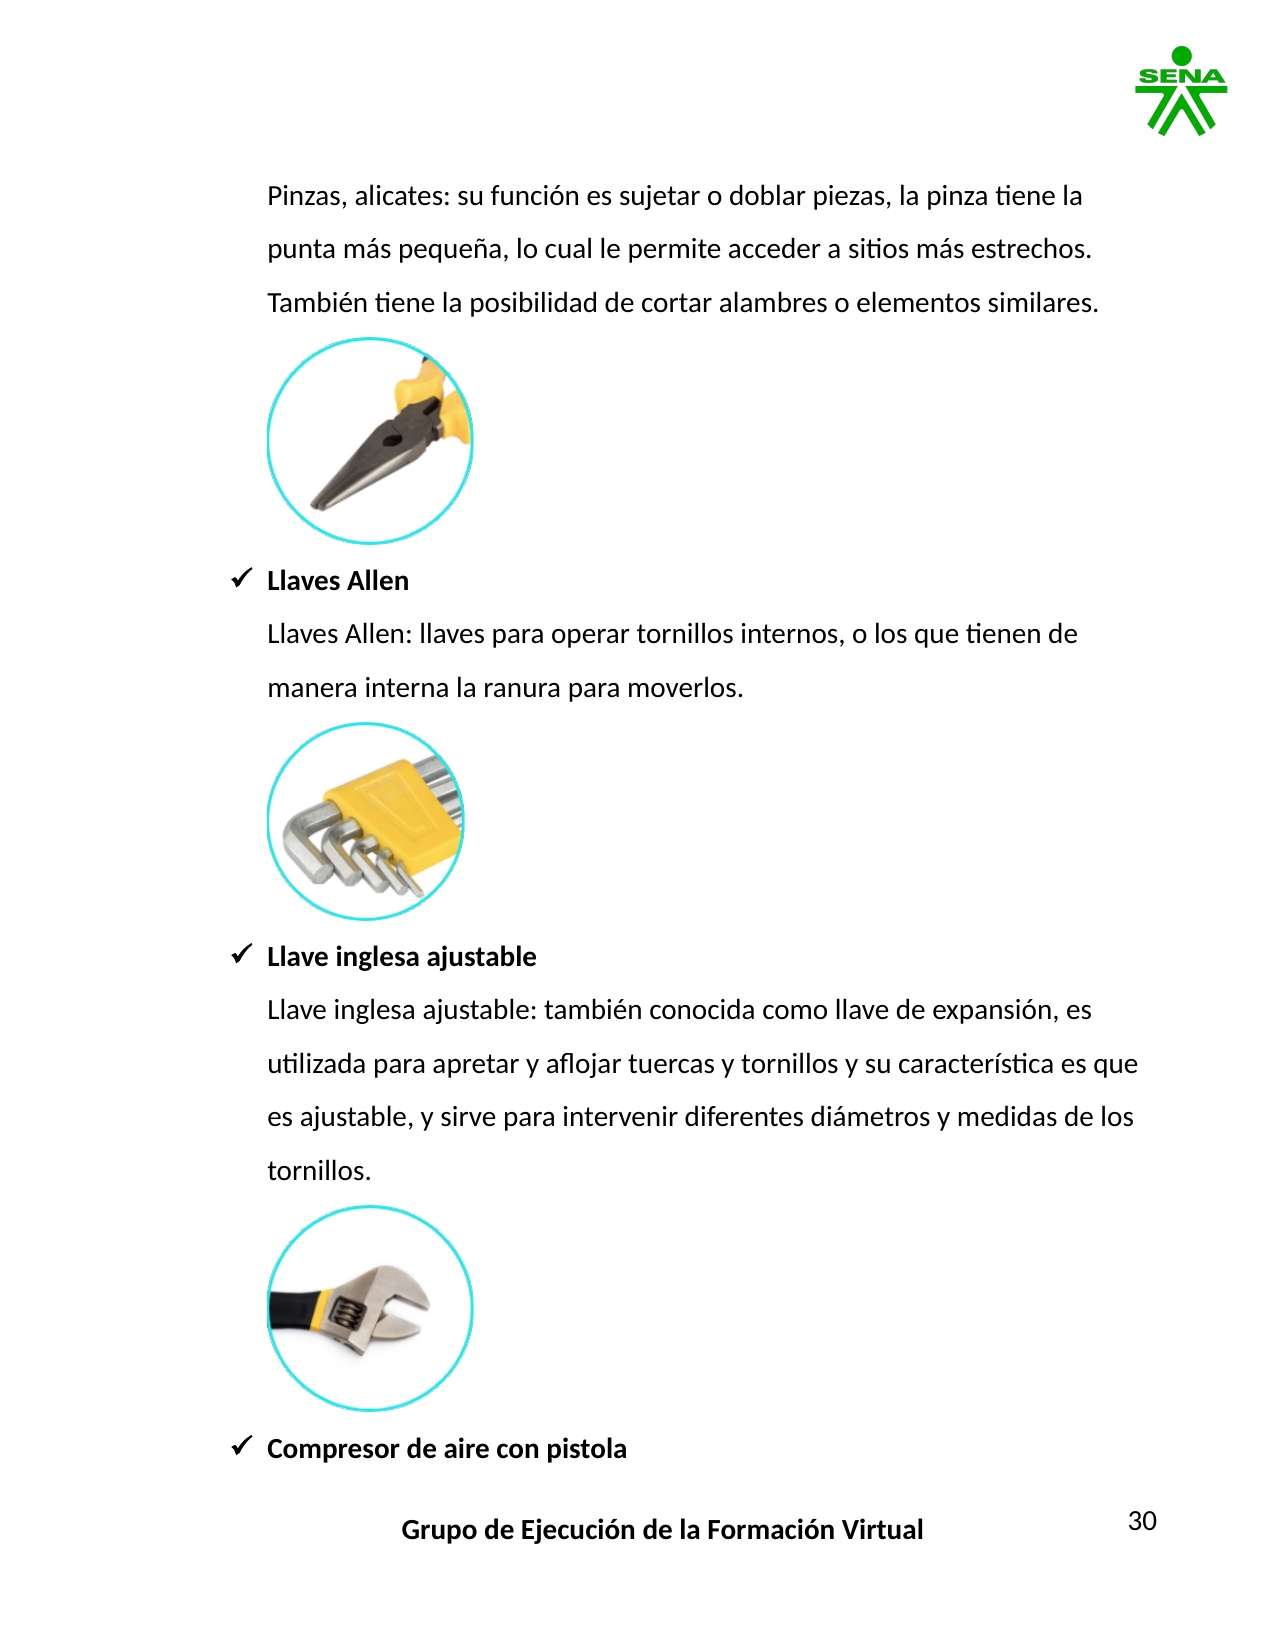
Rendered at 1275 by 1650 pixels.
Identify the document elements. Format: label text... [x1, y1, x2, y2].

list Llave inglesa ajustable [229, 938, 1157, 973]
picture [267, 337, 474, 545]
text Pinzas, alicates: su función es sujetar o doblar piezas, la pinza tiene la punta más pequeña, lo cual le permite acceder a sitios más estrechos. También tiene la posibilidad de cortar alambres o elementos similares. [267, 177, 1157, 320]
text Llaves Allen: llaves para operar tornillos internos, o los que tienen de manera interna la ranura para moverlos. [267, 616, 1157, 704]
picture [267, 722, 465, 921]
picture [1135, 46, 1228, 136]
text Llave inglesa ajustable: también conocida como llave de expansión, es utilizada para apretar y aflojar tuercas y tornillos y su característica es que es ajustable, y sirve para intervenir diferentes diámetros y medidas de los tornillos. [267, 991, 1157, 1187]
list Llaves Allen [229, 562, 1157, 598]
picture [267, 1205, 474, 1412]
list Compresor de aire con pistola [229, 1430, 1157, 1465]
